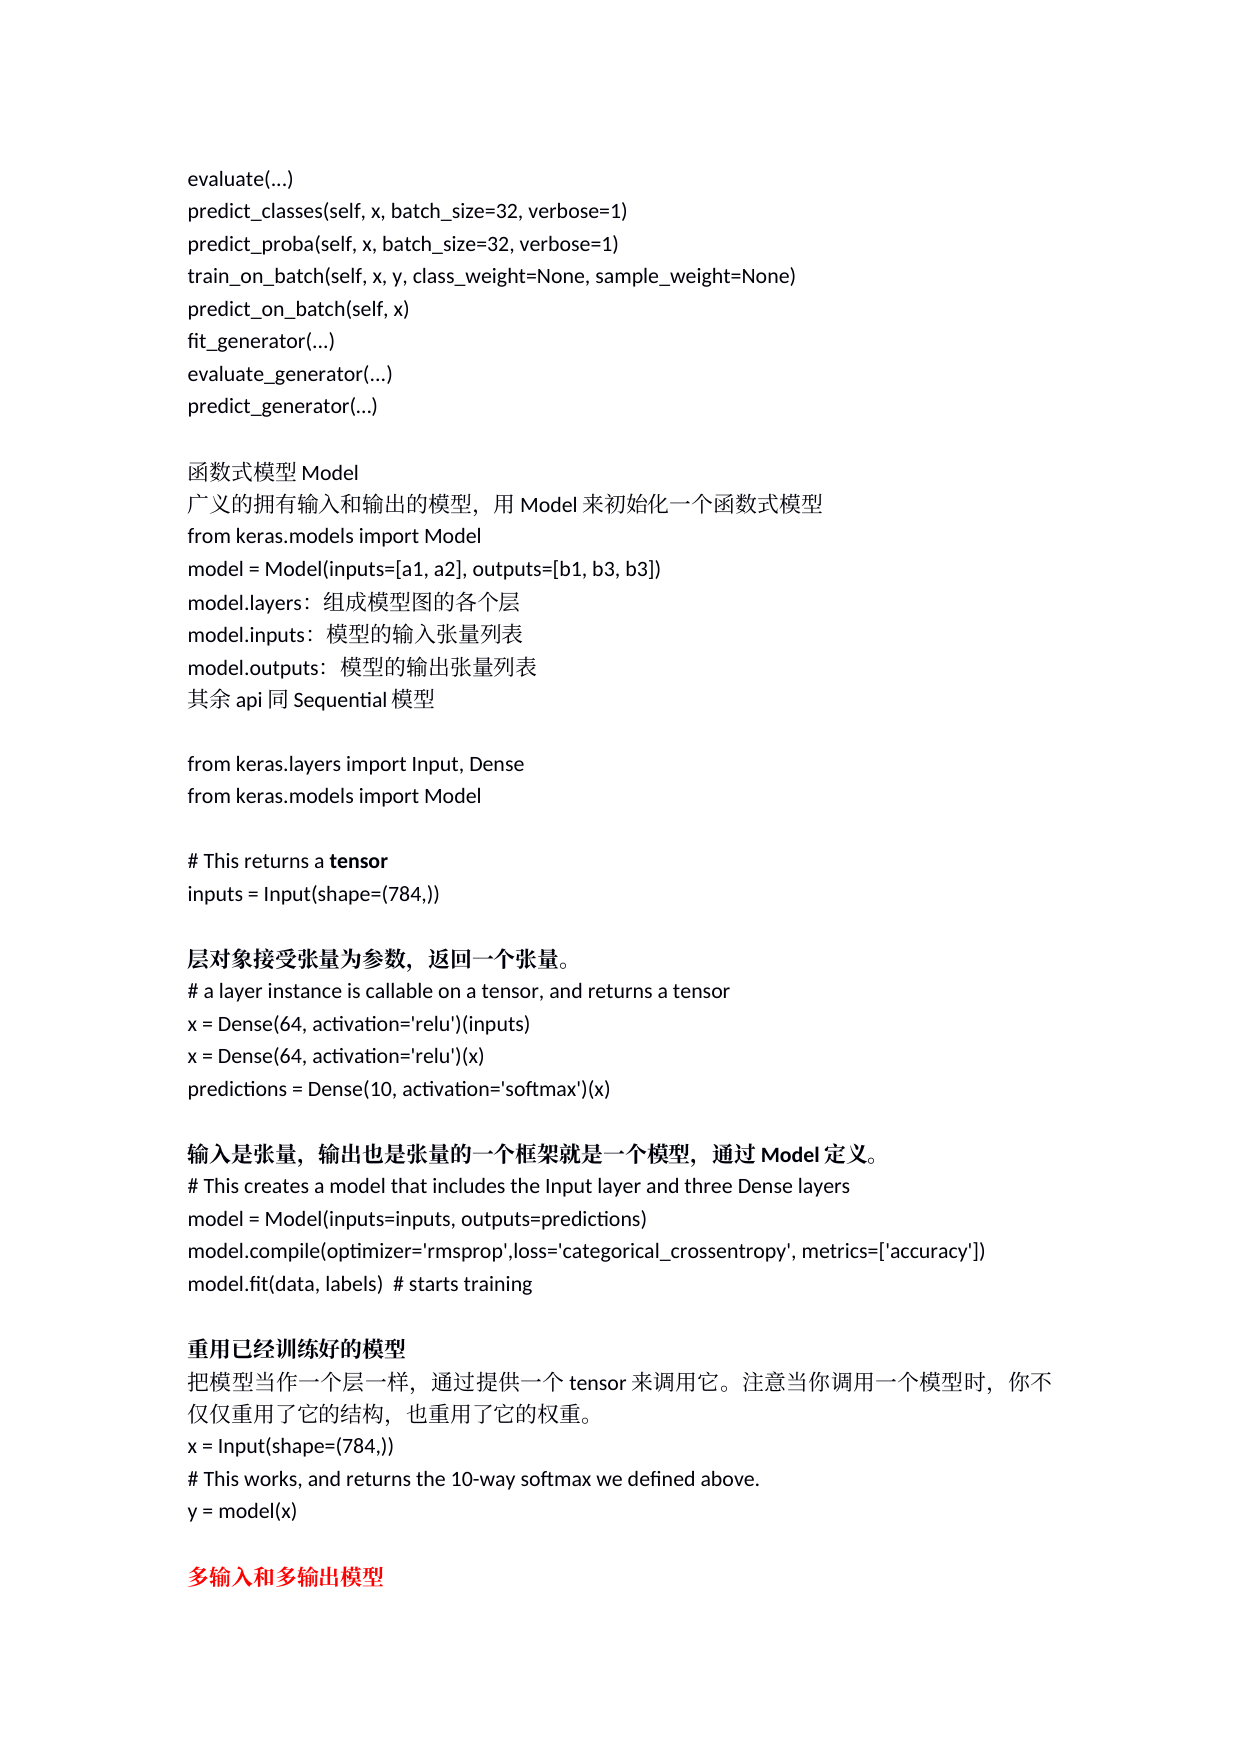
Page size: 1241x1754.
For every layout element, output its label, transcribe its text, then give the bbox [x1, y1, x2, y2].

text x = Dense(64, activation='relu')(inputs) [187, 1007, 1053, 1039]
text model.fit(data, labels) # starts training [187, 1267, 1053, 1299]
text x = Dense(64, activation='relu')(x) [187, 1039, 1053, 1072]
text predictions = Dense(10, activation='softmax')(x) [187, 1072, 1053, 1104]
text # This returns a tensor [187, 844, 1053, 877]
text inputs = Input(shape=(784,)) [187, 877, 1053, 909]
text model.layers：组成模型图的各个层 [187, 584, 1053, 617]
text # a layer instance is callable on a tensor, and returns a tensor [187, 974, 1053, 1007]
text y = model(x) [187, 1494, 1053, 1527]
text predict_classes(self, x, batch_size=32, verbose=1) [187, 194, 1053, 227]
text model = Model(inputs=inputs, outputs=predictions) [187, 1202, 1053, 1234]
text predict_on_batch(self, x) [187, 292, 1053, 324]
text 输入是张量，输出也是张量的一个框架就是一个模型，通过Model定义。 [187, 1137, 1053, 1169]
text model.compile(optimizer='rmsprop',loss='categorical_crossentropy', metrics=['accuracy']) [187, 1234, 1053, 1267]
text fit_generator(...) [187, 324, 1053, 357]
text train_on_batch(self, x, y, class_weight=None, sample_weight=None) [187, 259, 1053, 292]
text from keras.models import Model [187, 779, 1053, 812]
text evaluate(...) [187, 162, 1053, 194]
text predict_generator(…) [187, 389, 1053, 422]
text 多输入和多输出模型 [187, 1559, 1053, 1592]
text 把模型当作一个层一样，通过提供一个tensor来调用它。注意当你调用一个模型时，你不仅仅重用了它的结构，也重用了它的权重。 [187, 1364, 1053, 1429]
text predict_proba(self, x, batch_size=32, verbose=1) [187, 227, 1053, 259]
text model.outputs：模型的输出张量列表 [187, 649, 1053, 682]
text from keras.layers import Input, Dense [187, 747, 1053, 779]
text 函数式模型Model [187, 454, 1053, 487]
text evaluate_generator(...) [187, 357, 1053, 389]
text # This works, and returns the 10-way softmax we defined above. [187, 1462, 1053, 1494]
text # This creates a model that includes the Input layer and three Dense layers [187, 1169, 1053, 1202]
text from keras.models import Model [187, 519, 1053, 552]
text model.inputs：模型的输入张量列表 [187, 617, 1053, 649]
text model = Model(inputs=[a1, a2], outputs=[b1, b3, b3]) [187, 552, 1053, 584]
text 重用已经训练好的模型 [187, 1332, 1053, 1364]
text 其余api同Sequential模型 [187, 682, 1053, 714]
text x = Input(shape=(784,)) [187, 1429, 1053, 1462]
text 层对象接受张量为参数，返回一个张量。 [187, 942, 1053, 974]
text 广义的拥有输入和输出的模型，用Model来初始化一个函数式模型 [187, 487, 1053, 519]
